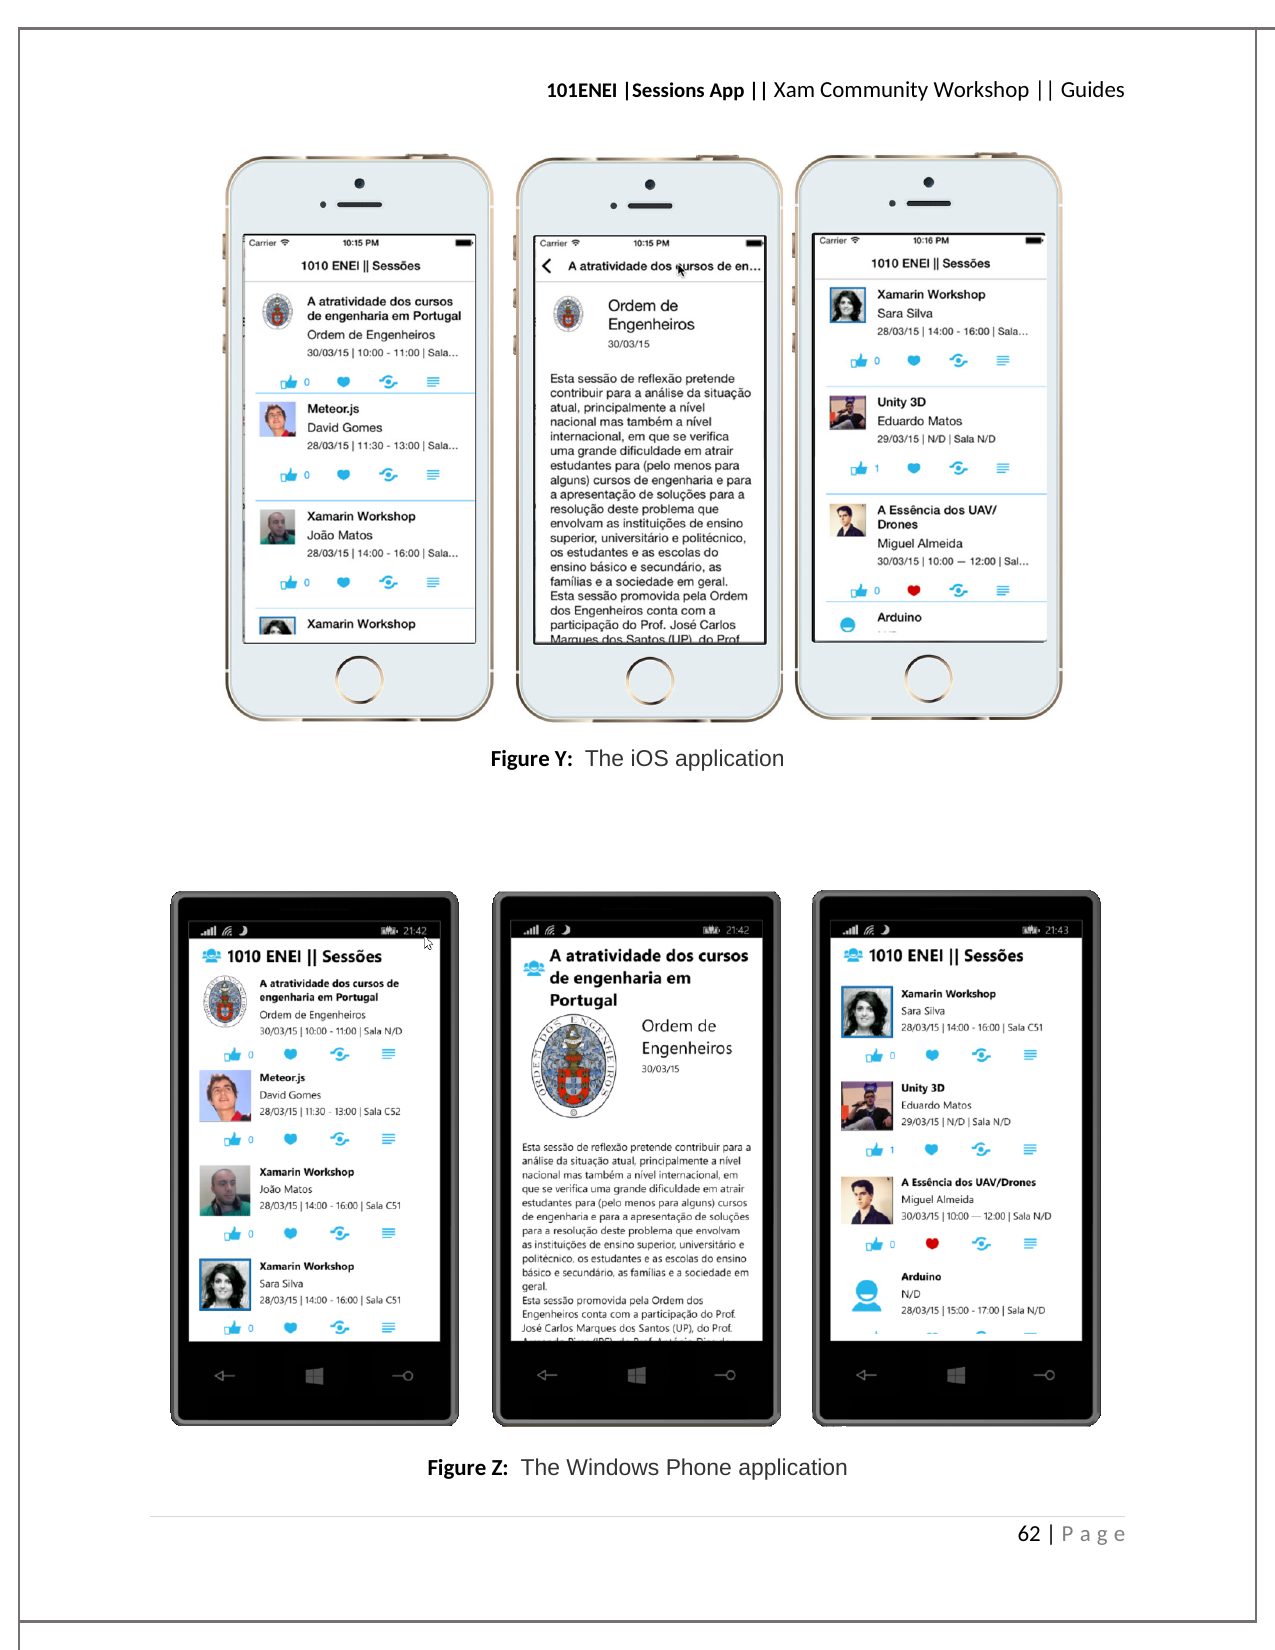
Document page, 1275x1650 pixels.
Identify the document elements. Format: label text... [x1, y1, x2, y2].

picture [199, 150, 1076, 726]
text Figure Z: The Windows Phone application [150, 1453, 1125, 1481]
picture [150, 885, 1125, 1434]
text Figure Y: The iOS application [150, 744, 1125, 772]
